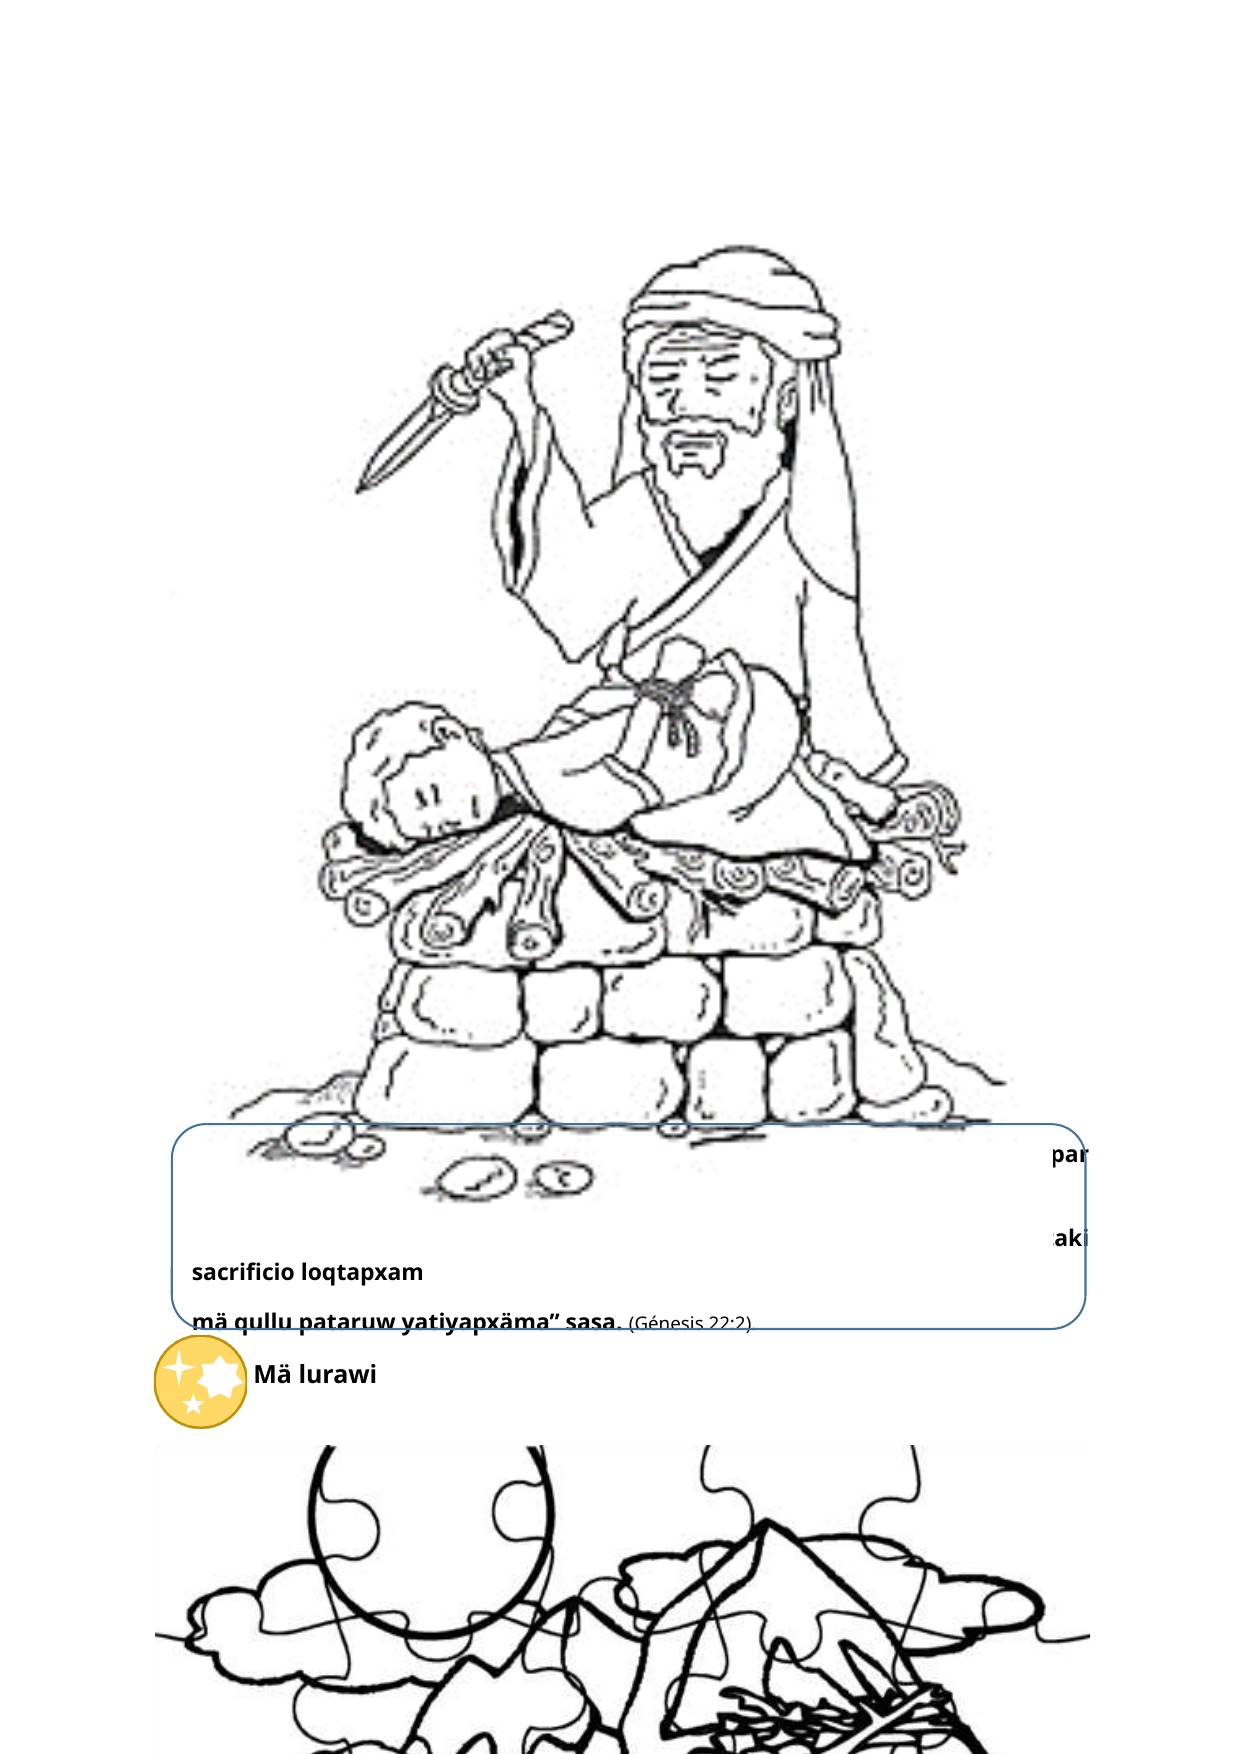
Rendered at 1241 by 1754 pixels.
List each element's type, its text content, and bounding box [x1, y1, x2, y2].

text mä qullu pataruw yatiyapxäma” sasa. (Génesis 22:2). [192, 1306, 1082, 1327]
picture [153, 1335, 248, 1429]
text Mä lurawi [248, 1357, 1090, 1391]
picture [150, 179, 1053, 1255]
text ukatsti Moria sat cheqaruw sarapjjäta. Ukan sacrificio naktayañataki sacrificio loqtapxam [192, 1222, 1084, 1287]
picture [155, 1445, 1091, 1754]
picture [173, 1126, 1053, 1255]
text mä qullu pataruw yatiyapxäma” sasa. (Génesis 22:2). [247, 1306, 1090, 1338]
